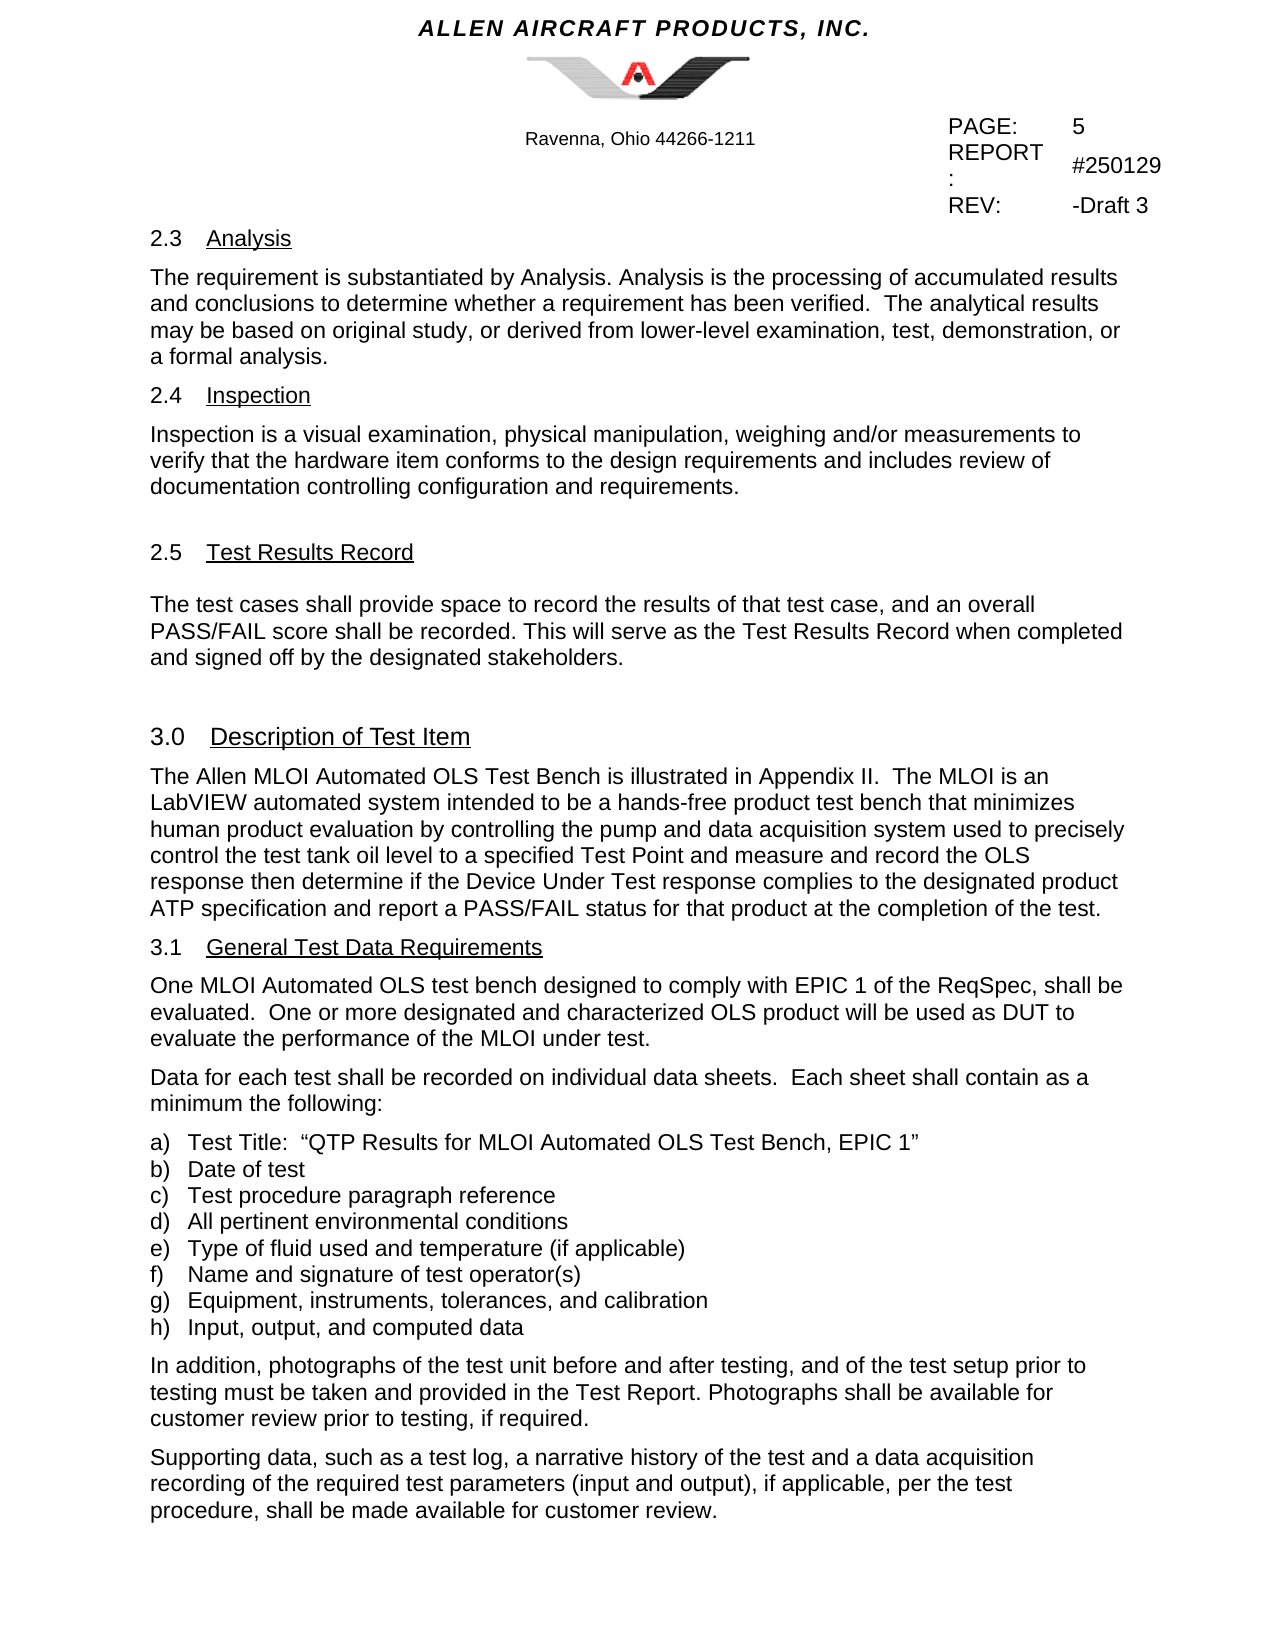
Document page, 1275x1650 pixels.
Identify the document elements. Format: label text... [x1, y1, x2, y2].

text Inspection is a visual examination, physical manipulation, weighing and/or measurements to verify that the hardware item conforms to the design requirements and includes review of documentation controlling configuration and requirements. [150, 421, 1125, 500]
list Test procedure paragraph reference [150, 1182, 1125, 1208]
text Supporting data, such as a test log, a narrative history of the test and a data acquisition recording of the required test parameters (input and output), if applicable, per the test procedure, shall be made available for customer review. [150, 1444, 1125, 1523]
list Type of fluid used and temperature (if applicable) [150, 1234, 1125, 1261]
list Equipment, instruments, tolerances, and calibration [150, 1287, 1125, 1314]
list Test Title: “QTP Results for MLOI Automated OLS Test Bench, EPIC 1” [150, 1129, 1125, 1156]
list Date of test [150, 1156, 1125, 1182]
text The test cases shall provide space to record the results of that test case, and an overall PASS/FAIL score shall be recorded. This will serve as the Test Results Record when completed and signed off by the designated stakeholders. [150, 591, 1125, 670]
list All pertinent environmental conditions [150, 1208, 1125, 1234]
list Name and signature of test operator(s) [150, 1261, 1125, 1287]
text Inspection [150, 382, 1125, 408]
text One MLOI Automated OLS test bench designed to comply with EPIC 1 of the ReqSpec, shall be evaluated. One or more designated and characterized OLS product will be used as DUT to evaluate the performance of the MLOI under test. [150, 972, 1125, 1051]
text The requirement is substantiated by Analysis. Analysis is the processing of accumulated results and conclusions to determine whether a requirement has been verified. The analytical results may be based on original study, or derived from lower-level examination, test, demonstration, or a formal analysis. [150, 264, 1125, 369]
text Data for each test shall be recorded on individual data sheets. Each sheet shall contain as a minimum the following: [150, 1064, 1125, 1117]
list Input, output, and computed data [150, 1314, 1125, 1340]
text Description of Test Item [150, 722, 1125, 750]
text General Test Data Requirements [150, 933, 1125, 960]
text The Allen MLOI Automated OLS Test Bench is illustrated in Appendix II. The MLOI is an LabVIEW automated system intended to be a hands-free product test bench that minimizes human product evaluation by controlling the pump and data acquisition system used to precisely control the test tank oil level to a specified Test Point and measure and record the OLS response then determine if the Device Under Test response complies to the designated product ATP specification and report a PASS/FAIL status for that product at the completion of the test. [150, 763, 1125, 921]
text Test Results Record [150, 538, 1125, 565]
text In addition, photographs of the test unit before and after testing, and of the test setup prior to testing must be taken and provided in the Test Report. Photographs shall be available for customer review prior to testing, if required. [150, 1352, 1125, 1432]
text Analysis [150, 225, 1125, 251]
